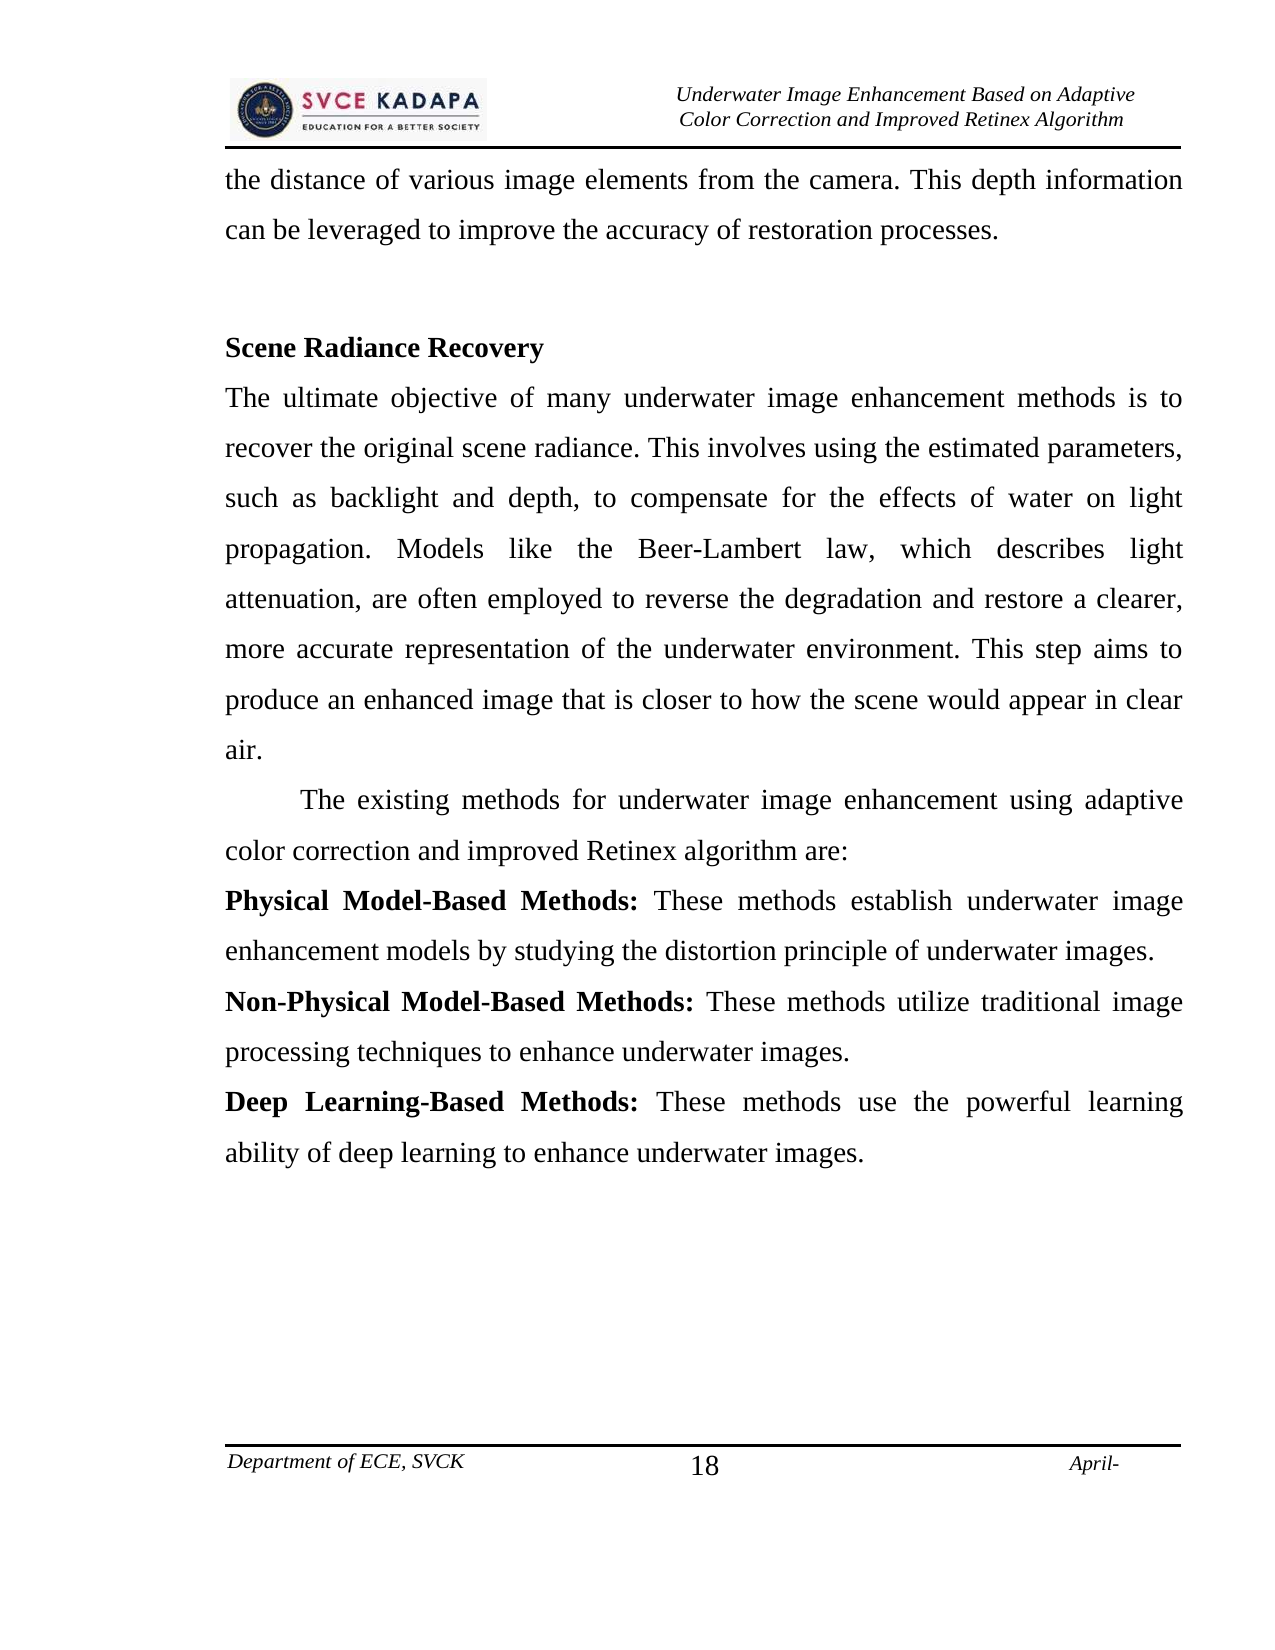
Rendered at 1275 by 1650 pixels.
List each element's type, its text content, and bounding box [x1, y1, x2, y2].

text The ultimate objective of many underwater image enhancement methods is to recover the original scene radiance. This involves using the estimated parameters, such as backlight and depth, to compensate for the effects of water on light propagation. Models like the Beer-Lambert law, which describes light attenuation, are often employed to reverse the degradation and restore a clearer, more accurate representation of the underwater environment. This step aims to produce an enhanced image that is closer to how the scene would appear in clear air. [225, 380, 1184, 766]
text Physical Model-Based Methods: These methods establish underwater image enhancement models by studying the distortion principle of underwater images. [225, 883, 1184, 967]
text The existing methods for underwater image enhancement using adaptive color correction and improved Retinex algorithm are: [225, 782, 1184, 866]
picture [229, 78, 487, 141]
text Deep Learning-Based Methods: These methods use the powerful learning ability of deep learning to enhance underwater images. [225, 1084, 1184, 1168]
text Non-Physical Model-Based Methods: These methods utilize traditional image processing techniques to enhance underwater images. [225, 984, 1184, 1068]
text Scene Radiance Recovery [225, 330, 1184, 363]
